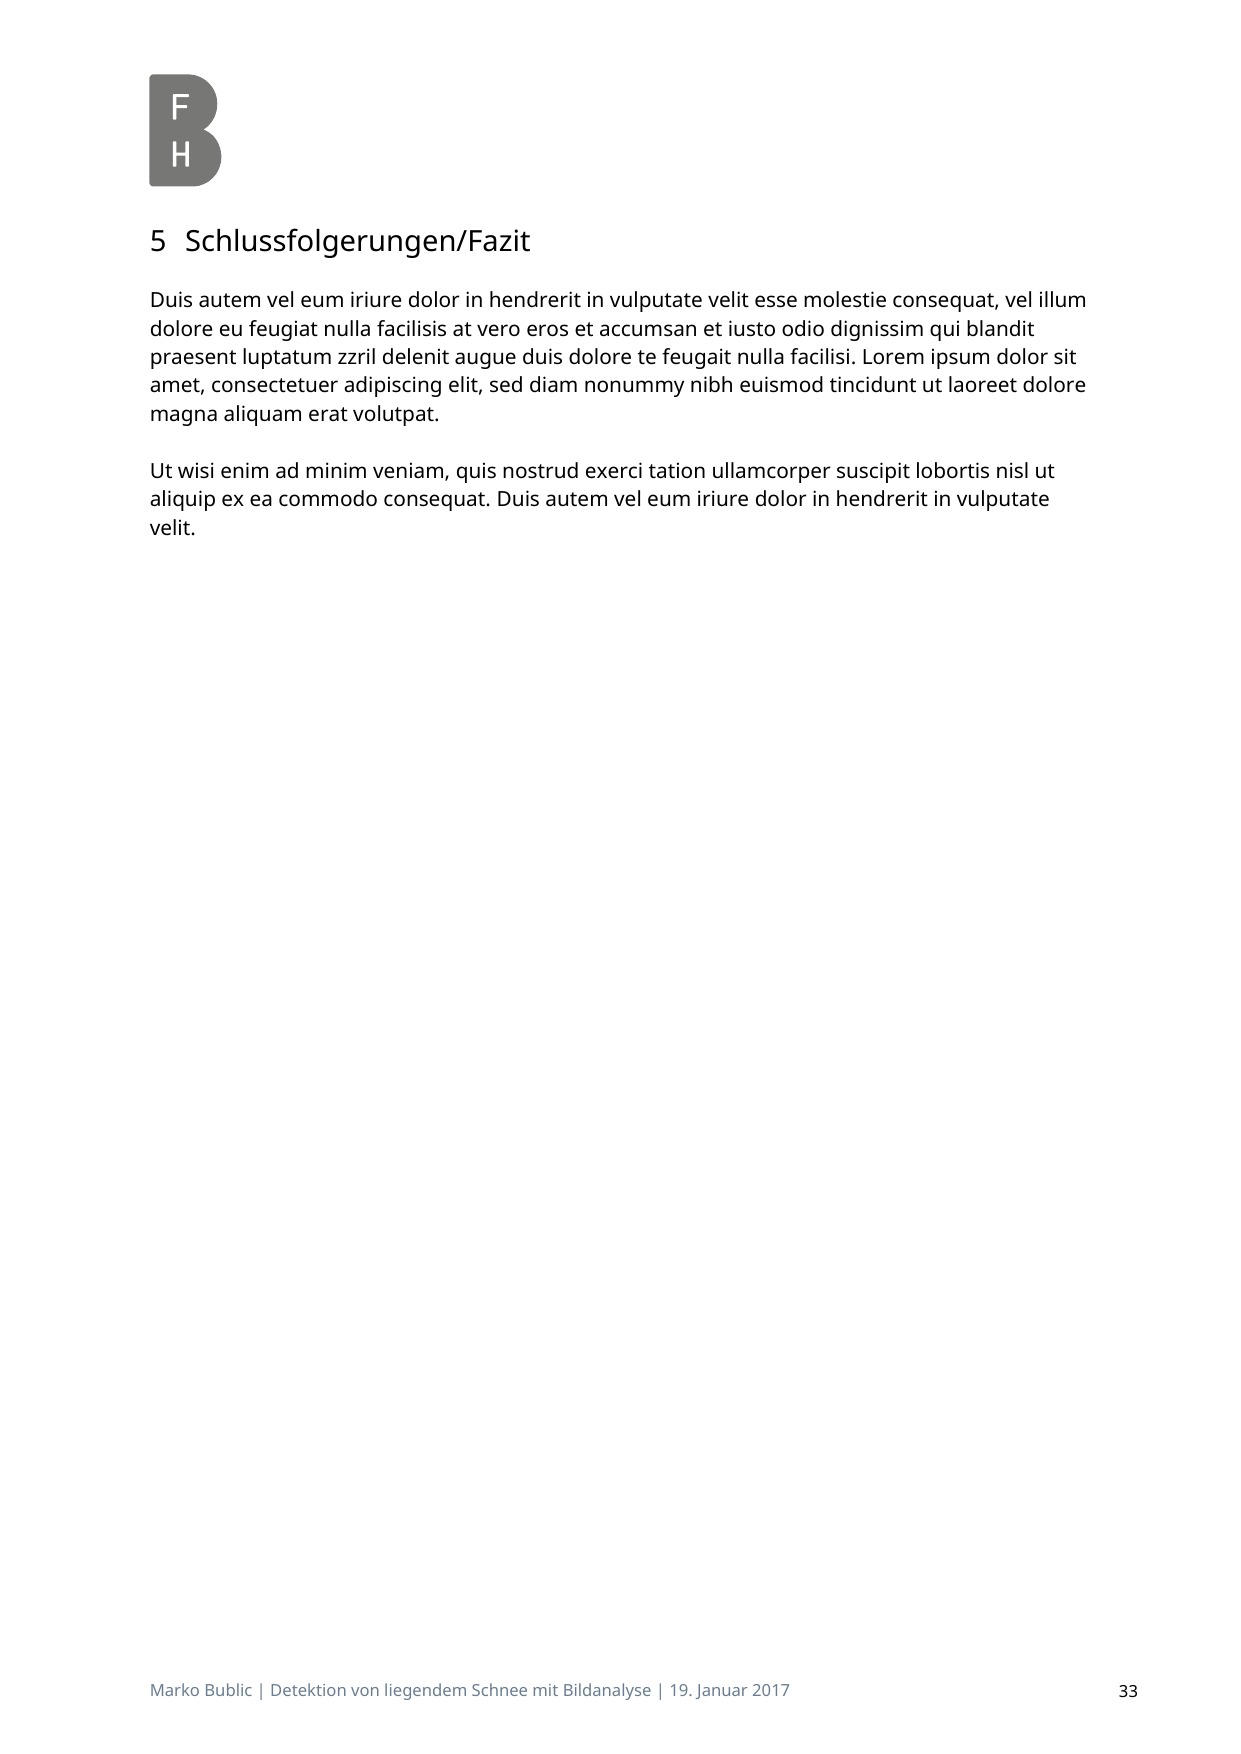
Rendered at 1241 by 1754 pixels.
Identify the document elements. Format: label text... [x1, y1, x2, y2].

text Duis autem vel eum iriure dolor in hendrerit in vulputate velit esse molestie consequat, vel illum dolore eu feugiat nulla facilisis at vero eros et accumsan et iusto odio dignissim qui blandit praesent luptatum zzril delenit augue duis dolore te feugait nulla facilisi. Lorem ipsum dolor sit amet, consectetuer adipiscing elit, sed diam nonummy nibh euismod tincidunt ut laoreet dolore magna aliquam erat volutpat. [149, 285, 1093, 427]
text Ut wisi enim ad minim veniam, quis nostrud exerci tation ullamcorper suscipit lobortis nisl ut aliquip ex ea commodo consequat. Duis autem vel eum iriure dolor in hendrerit in vulputate velit. [149, 456, 1093, 541]
subtitle Schlussfolgerungen/Fazit [149, 221, 1093, 260]
